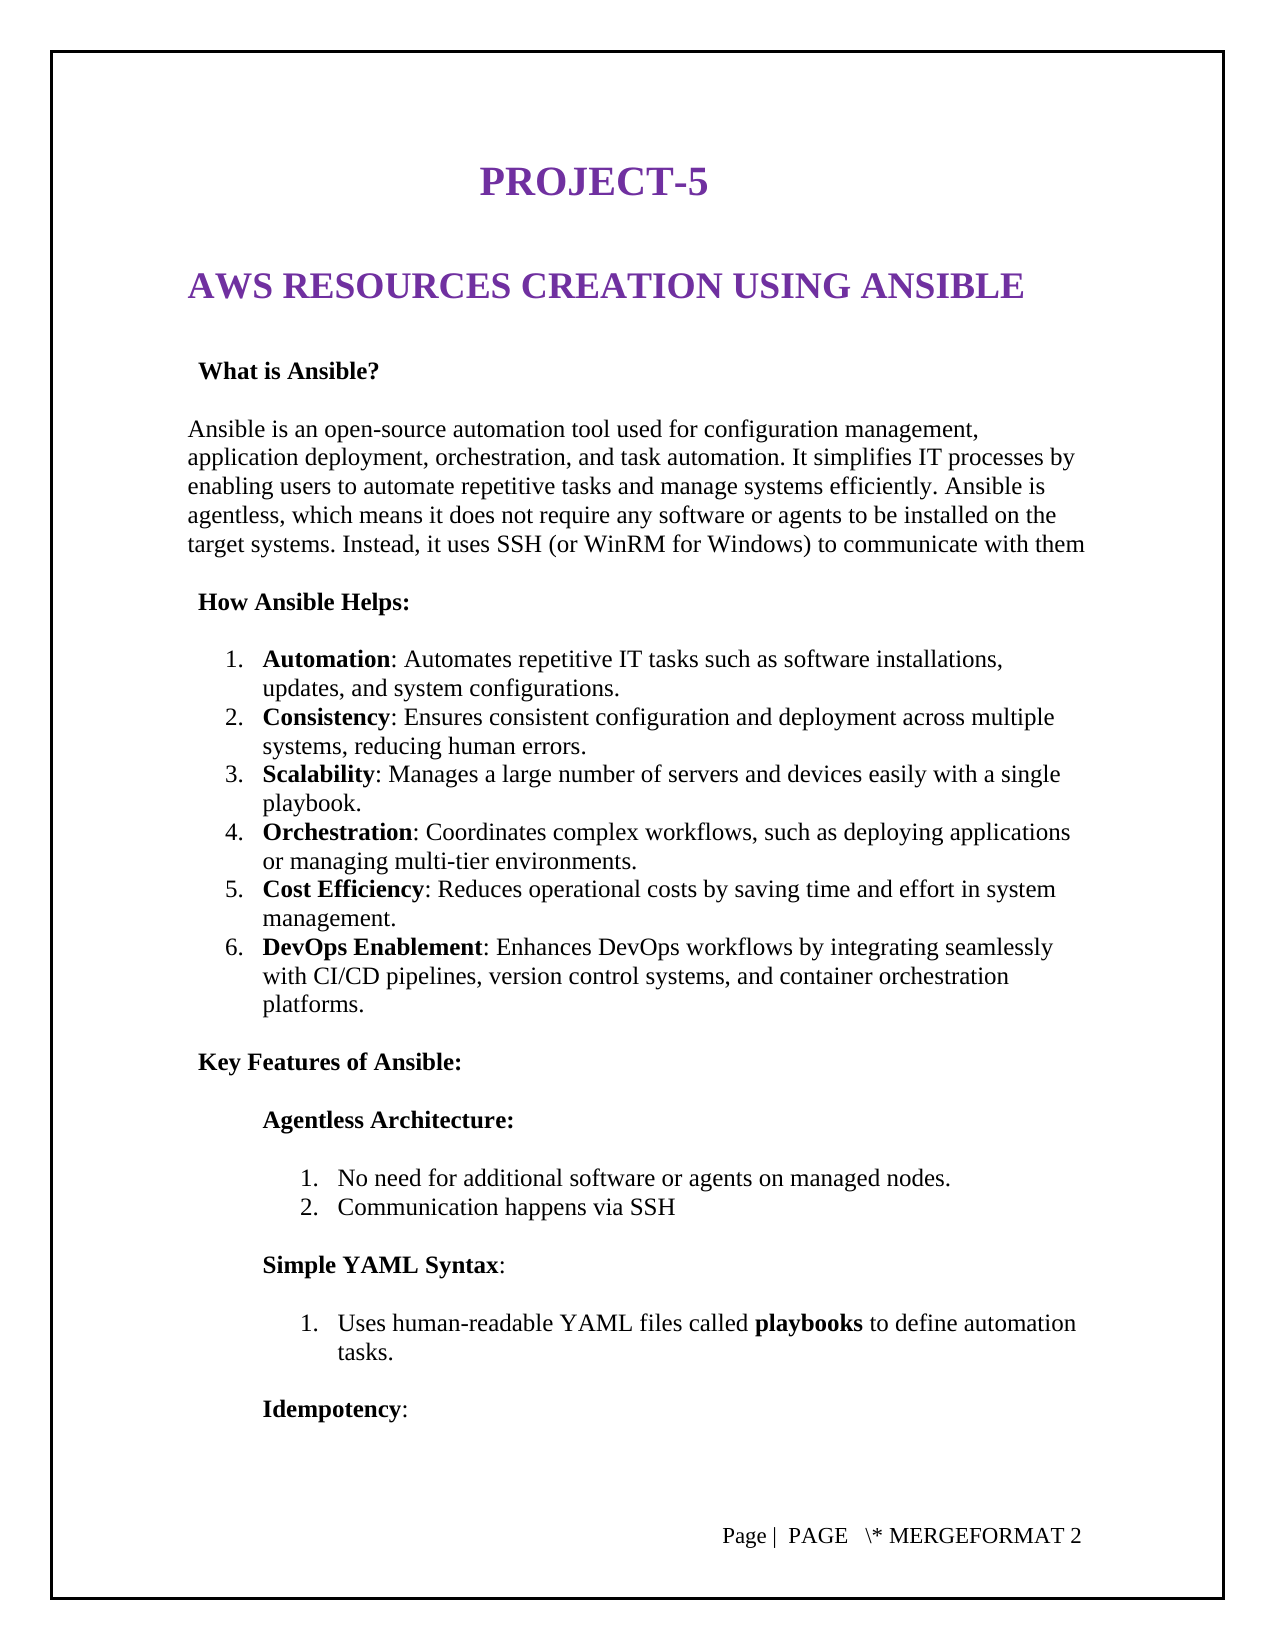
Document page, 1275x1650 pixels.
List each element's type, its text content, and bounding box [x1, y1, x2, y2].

list Communication happens via SSH [300, 1192, 1087, 1221]
text Idempotency: [262, 1394, 1087, 1423]
subtitle Key Features of Ansible: [198, 1047, 1087, 1076]
list No need for additional software or agents on managed nodes. [300, 1163, 1087, 1192]
title PROJECT-5 [187, 156, 1061, 204]
list Scalability: Manages a large number of servers and devices easily with a single playbook. [225, 759, 1087, 817]
list Cost Efficiency: Reduces operational costs by saving time and effort in system management. [225, 874, 1087, 932]
text Ansible is an open-source automation tool used for configuration management, application deployment, orchestration, and task automation. It simplifies IT processes by enabling users to automate repetitive tasks and manage systems efficiently. Ansible is agentless, which means it does not require any software or agents to be installed on the target systems. Instead, it uses SSH (or WinRM for Windows) to communicate with them [187, 414, 1087, 557]
list Uses human-readable YAML files called playbooks to define automation tasks. [300, 1308, 1087, 1365]
subtitle How Ansible Helps: [198, 587, 1087, 615]
list DevOps Enablement: Enhances DevOps workflows by integrating seamlessly with CI/CD pipelines, version control systems, and container orchestration platforms. [225, 932, 1087, 1018]
text Agentless Architecture: [262, 1105, 1087, 1134]
list Orchestration: Coordinates complex workflows, such as deploying applications or managing multi-tier environments. [225, 817, 1087, 874]
list Consistency: Ensures consistent configuration and deployment across multiple systems, reducing human errors. [225, 702, 1087, 759]
list Automation: Automates repetitive IT tasks such as software installations, updates, and system configurations. [225, 644, 1087, 702]
text Simple YAML Syntax: [262, 1250, 1087, 1279]
title AWS RESOURCES CREATION USING ANSIBLE [187, 264, 1061, 307]
subtitle What is Ansible? [198, 356, 1087, 384]
